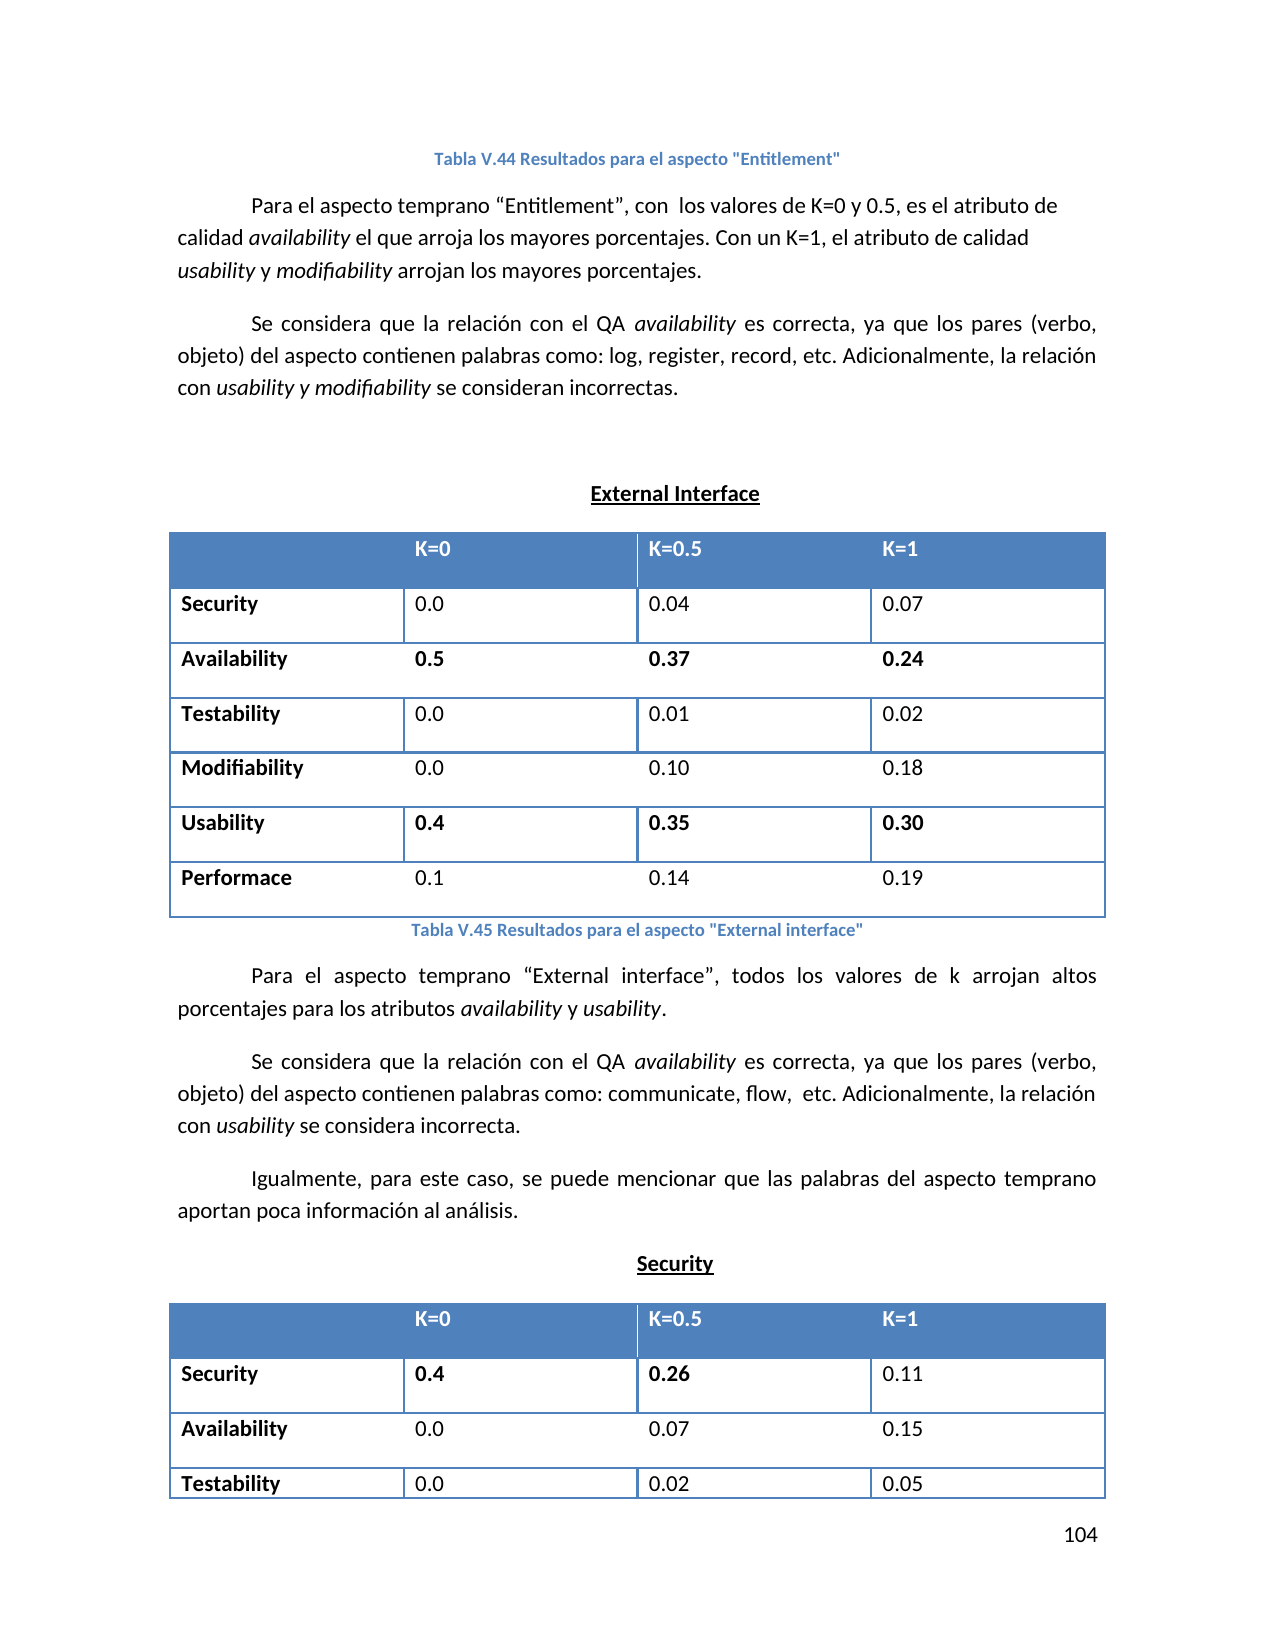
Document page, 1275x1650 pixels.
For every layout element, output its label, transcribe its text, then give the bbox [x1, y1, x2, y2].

text Se considera que la relación con el QA availability es correcta, ya que los pares (verbo, objeto) del aspecto contienen palabras como: log, register, record, etc. Adicionalmente, la relación con usability y modifiability se consideran incorrectas. [177, 309, 1098, 401]
table_cell 0.19 [871, 863, 1104, 916]
table_cell 0.0 [404, 754, 637, 806]
table_header K=0.5 [638, 534, 871, 587]
table_cell Testability [171, 699, 403, 751]
table_cell 0.15 [871, 1414, 1104, 1467]
table_cell Availability [171, 644, 404, 697]
table_cell 0.26 [639, 1359, 870, 1412]
table_cell 0.14 [638, 863, 871, 916]
table_header K=0 [404, 534, 637, 587]
table_cell 0.11 [872, 1359, 1104, 1412]
table_cell 0.4 [405, 1359, 636, 1412]
table_cell 0.1 [404, 863, 637, 916]
table_cell 0.37 [638, 644, 871, 697]
table_header K=1 [871, 1305, 1104, 1357]
table_header [171, 1305, 404, 1357]
table_cell 0.0 [404, 1414, 637, 1467]
table_header [171, 534, 404, 587]
table_cell 0.24 [871, 644, 1104, 697]
table_header K=0.5 [638, 1305, 871, 1357]
table_cell 0.0 [405, 699, 636, 751]
table_cell 0.02 [639, 1469, 870, 1497]
table_cell 0.02 [872, 699, 1104, 751]
table_cell Modifiability [171, 754, 404, 806]
text Para el aspecto temprano “External interface”, todos los valores de k arrojan altos porcentajes para los atributos availability y usability. [177, 962, 1098, 1022]
table_cell 0.07 [638, 1414, 871, 1467]
table_cell Performace [171, 863, 404, 916]
table_cell 0.01 [639, 699, 870, 751]
table_cell 0.04 [639, 589, 870, 642]
list Security [252, 1249, 1098, 1277]
table_header K=1 [871, 534, 1104, 587]
table_cell 0.35 [639, 808, 870, 861]
table_cell 0.0 [405, 589, 636, 642]
table_cell Security [171, 1359, 403, 1412]
table_cell Testability [171, 1469, 403, 1497]
table_cell 0.10 [638, 754, 871, 806]
table_cell Security [171, 589, 403, 642]
table_cell 0.05 [872, 1469, 1104, 1497]
table_cell 0.18 [871, 754, 1104, 806]
table_cell Usability [171, 808, 403, 861]
text Se considera que la relación con el QA availability es correcta, ya que los pares (verbo, objeto) del aspecto contienen palabras como: communicate, flow, etc. Adicionalmente, la relación con usability se considera incorrecta. [177, 1047, 1098, 1139]
table_cell 0.5 [404, 644, 637, 697]
list External Interface [252, 479, 1098, 507]
table_header K=0 [404, 1305, 637, 1357]
text Igualmente, para este caso, se puede mencionar que las palabras del aspecto temprano aportan poca información al análisis. [177, 1164, 1098, 1224]
table_cell 0.07 [872, 589, 1104, 642]
table_cell Availability [171, 1414, 404, 1467]
text Para el aspecto temprano “Entitlement”, con los valores de K=0 y 0.5, es el atributo de calidad availability el que arroja los mayores porcentajes. Con un K=1, el atributo de calidad usability y modifiability arrojan los mayores porcentajes. [177, 191, 1098, 284]
table_cell 0.30 [872, 808, 1104, 861]
table_cell 0.4 [405, 808, 636, 861]
table_cell 0.0 [405, 1469, 636, 1497]
